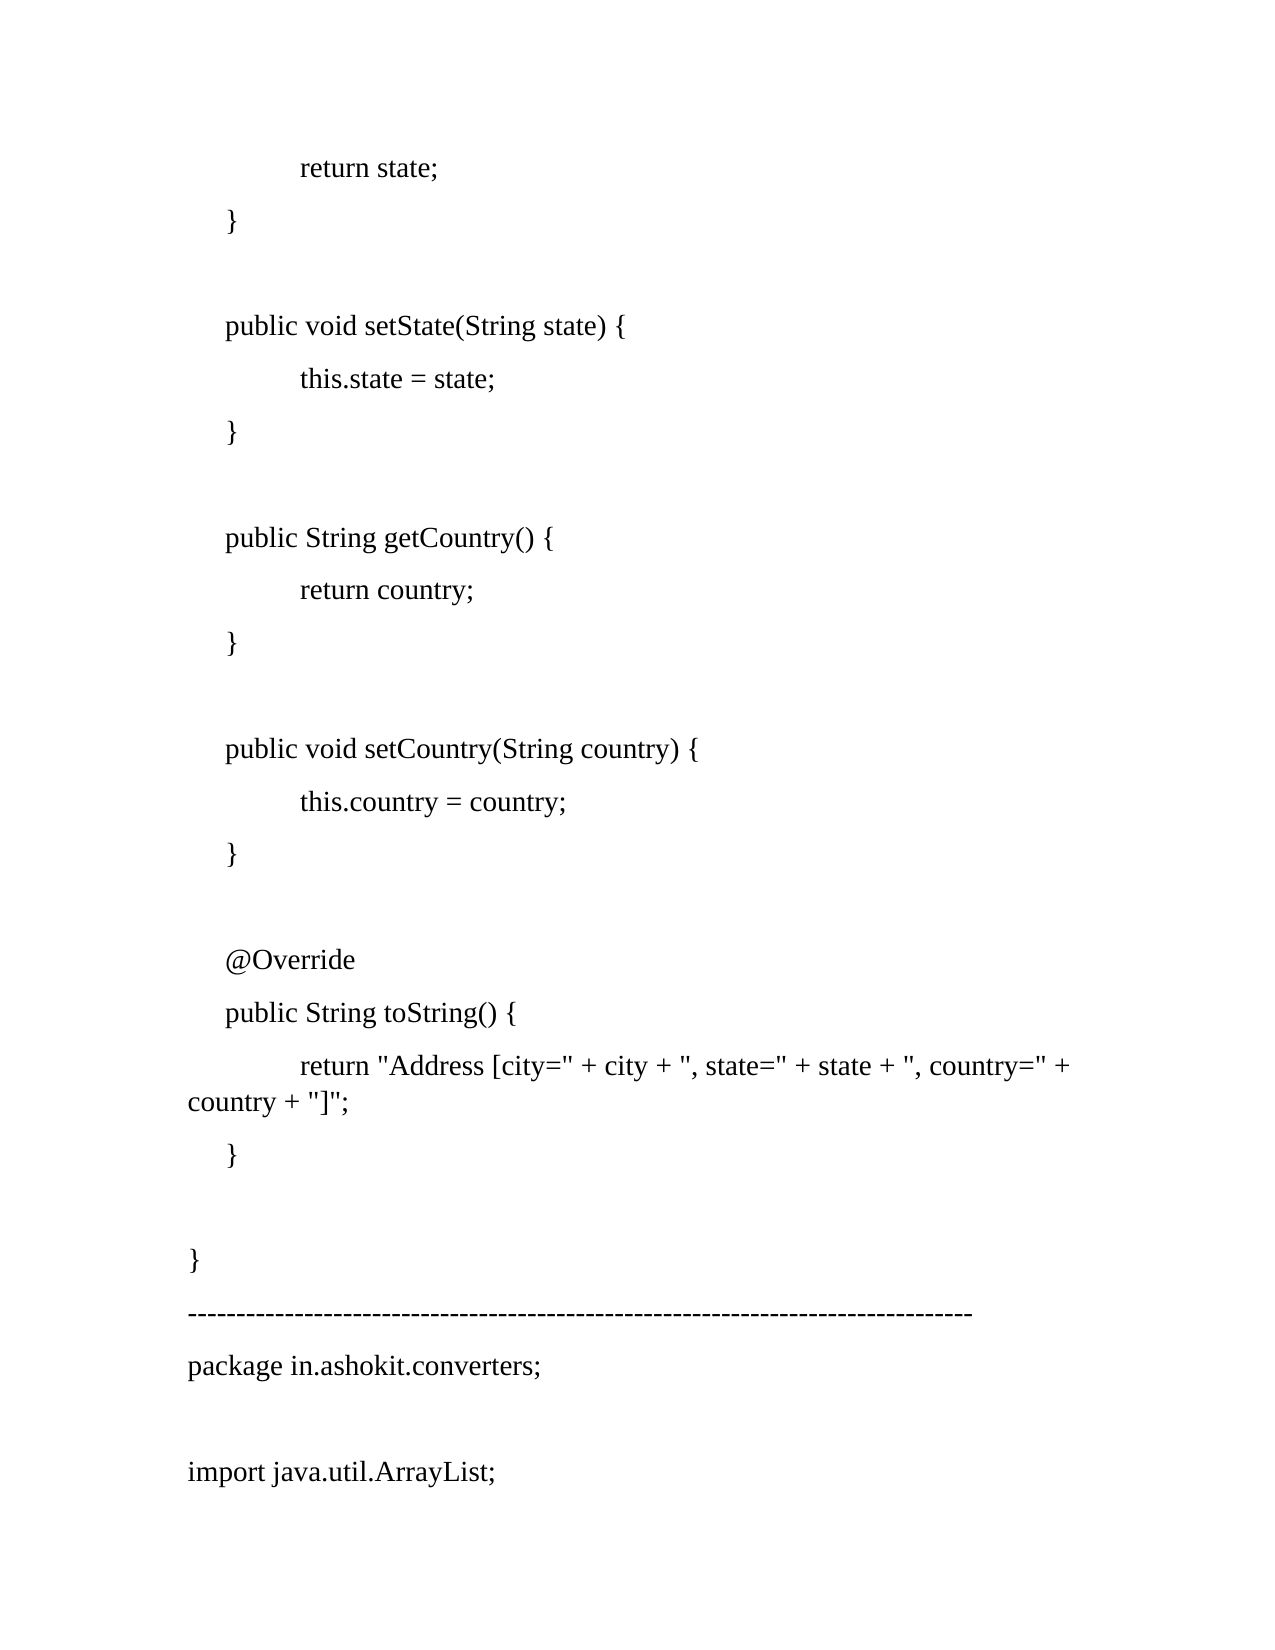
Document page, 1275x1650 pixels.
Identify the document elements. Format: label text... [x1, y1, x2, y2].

text this.country = country; [187, 784, 1125, 817]
text } [187, 203, 1125, 236]
text this.state = state; [187, 361, 1125, 395]
text } [187, 1137, 1125, 1170]
text public void setCountry(String country) { [187, 731, 1125, 764]
text public String getCountry() { [187, 520, 1125, 553]
text --------------------------------------------------------------------------------- [187, 1295, 1125, 1329]
text import java.util.ArrayList; [187, 1454, 1125, 1487]
text @Override [187, 942, 1125, 976]
text return state; [187, 150, 1125, 183]
text public void setState(String state) { [187, 308, 1125, 342]
text } [187, 1242, 1125, 1276]
text public String toString() { [187, 995, 1125, 1028]
text } [187, 837, 1125, 870]
text } [187, 625, 1125, 659]
text return "Address [city=" + city + ", state=" + state + ", country=" + country + "]"; [187, 1048, 1125, 1117]
text package in.ashokit.converters; [187, 1348, 1125, 1382]
text return country; [187, 572, 1125, 606]
text } [187, 414, 1125, 448]
